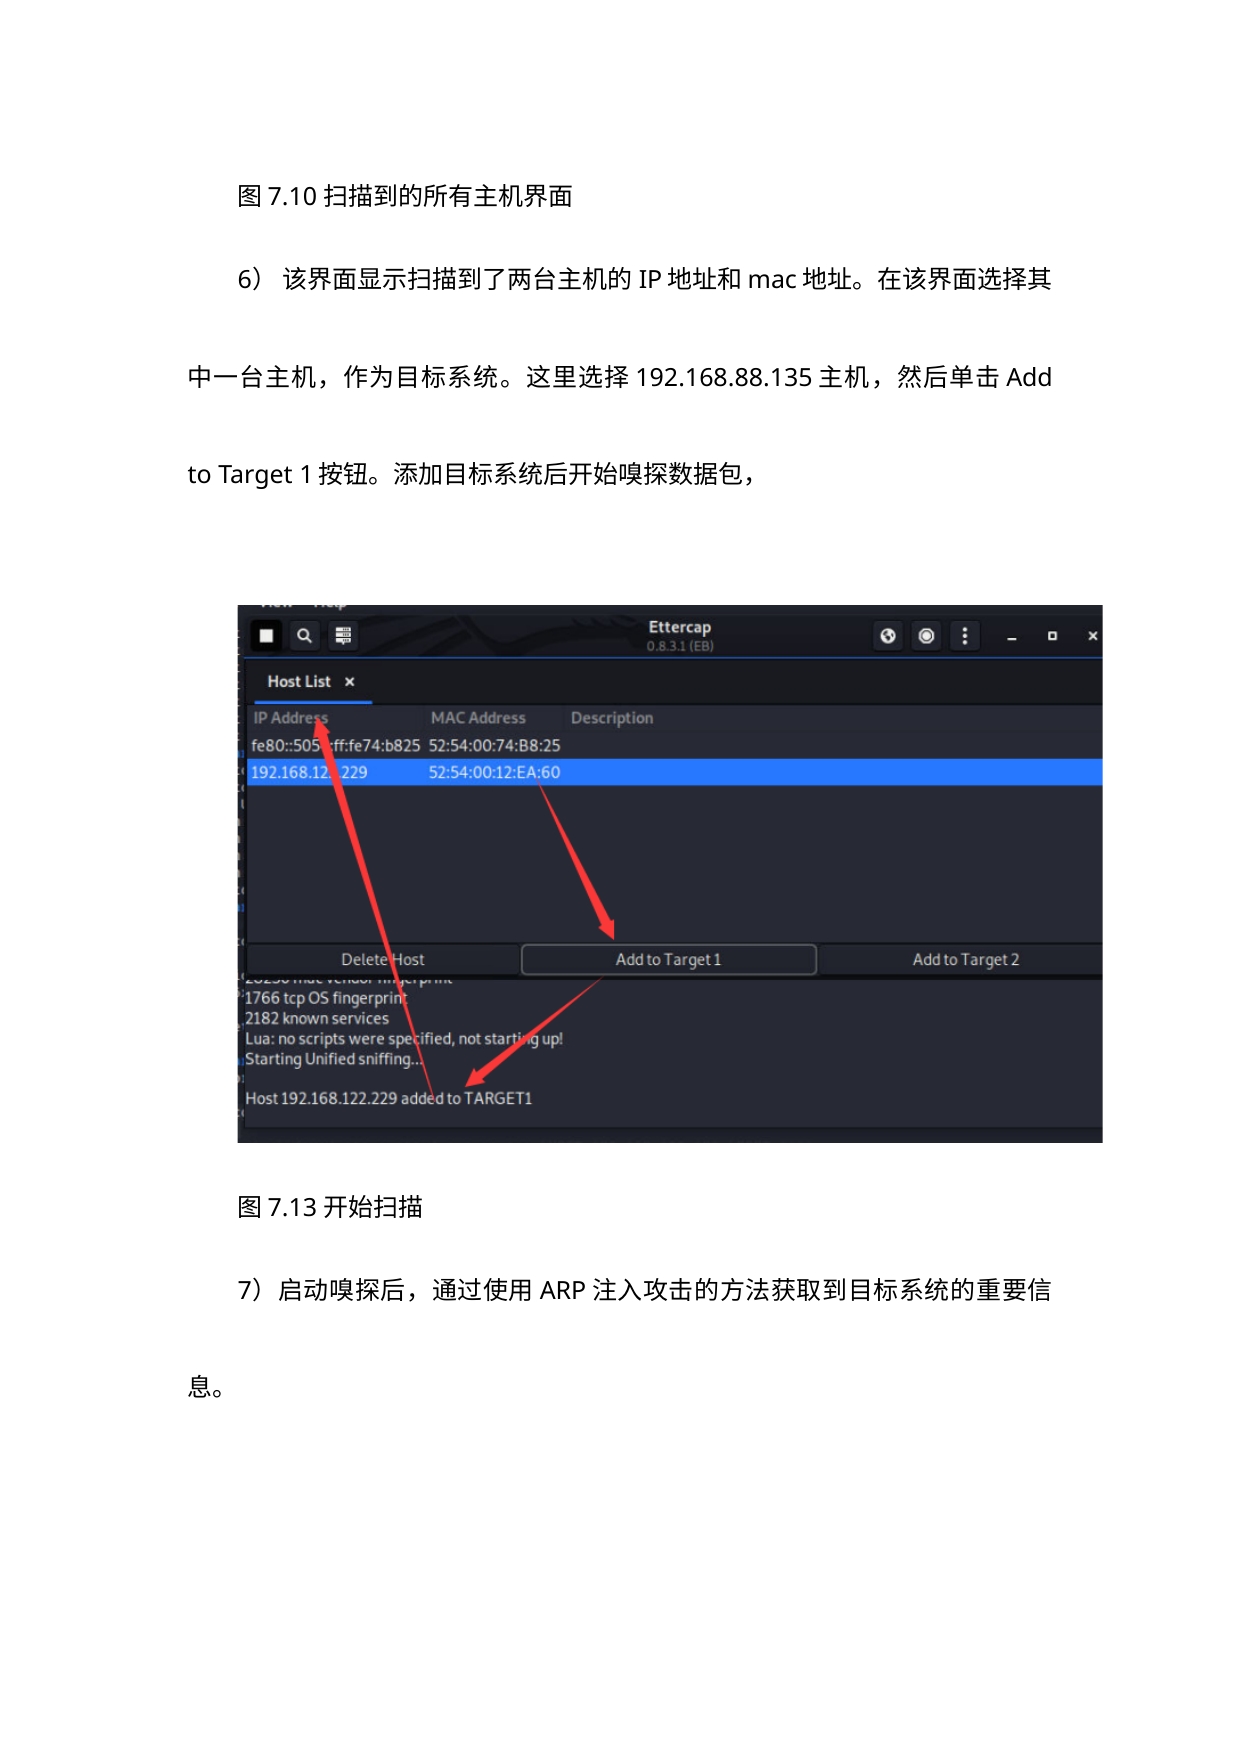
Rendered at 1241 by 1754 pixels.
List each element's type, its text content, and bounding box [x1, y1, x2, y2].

text 图7.13 开始扫描 [187, 1173, 1053, 1238]
text 7）启动嗅探后，通过使用ARP注入攻击的方法获取到目标系统的重要信息。 [187, 1256, 1053, 1418]
picture [237, 605, 1103, 1143]
text 图7.10 扫描到的所有主机界面 [187, 162, 1053, 227]
text 6） 该界面显示扫描到了两台主机的IP地址和mac地址。在该界面选择其中一台主机，作为目标系统。这里选择192.168.88.135主机，然后单击Add to Target 1按钮。添加目标系统后开始嗅探数据包， [187, 245, 1053, 505]
